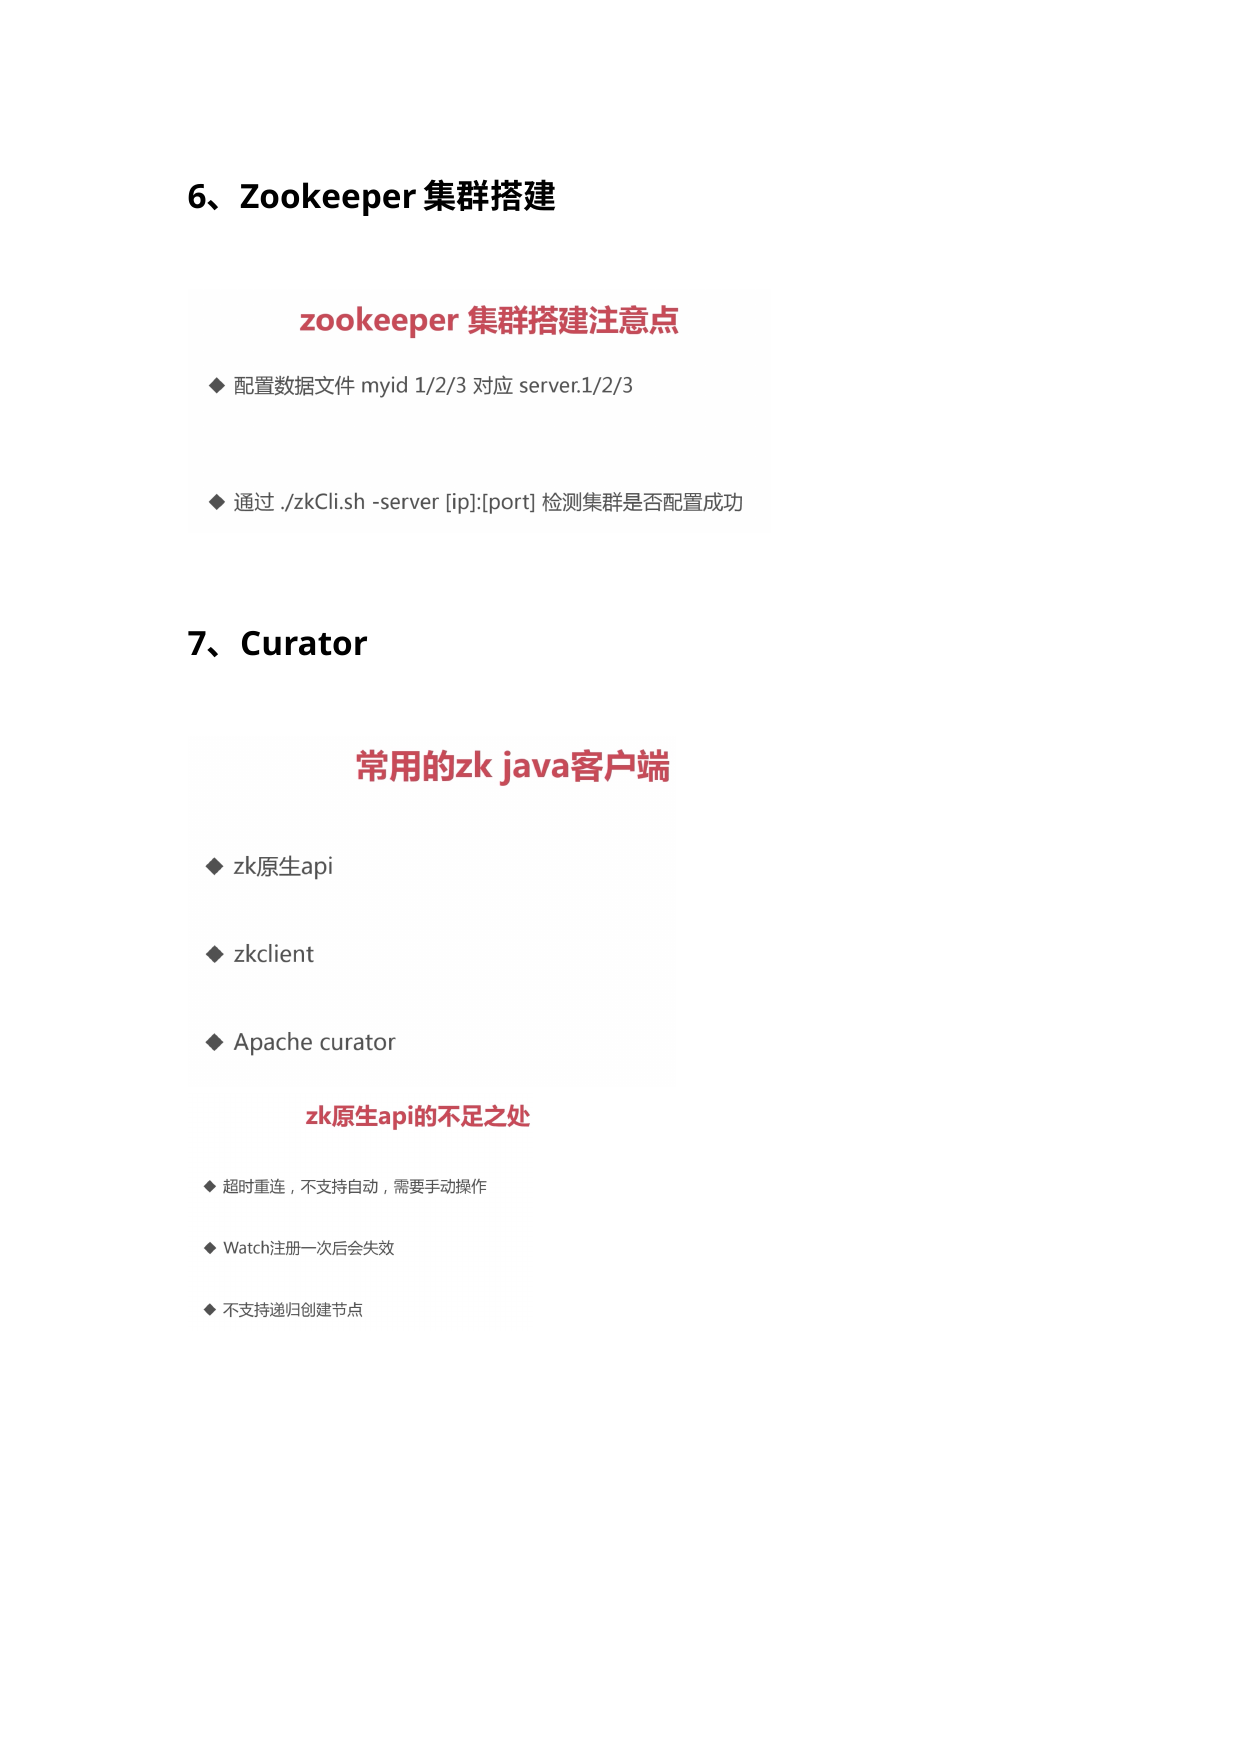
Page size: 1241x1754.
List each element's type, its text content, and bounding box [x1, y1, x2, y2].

picture [187, 736, 677, 1087]
picture [187, 1093, 533, 1331]
subtitle 6、Zookeeper集群搭建 [187, 162, 1053, 227]
picture [187, 289, 772, 533]
subtitle 7、Curator [187, 609, 1053, 674]
